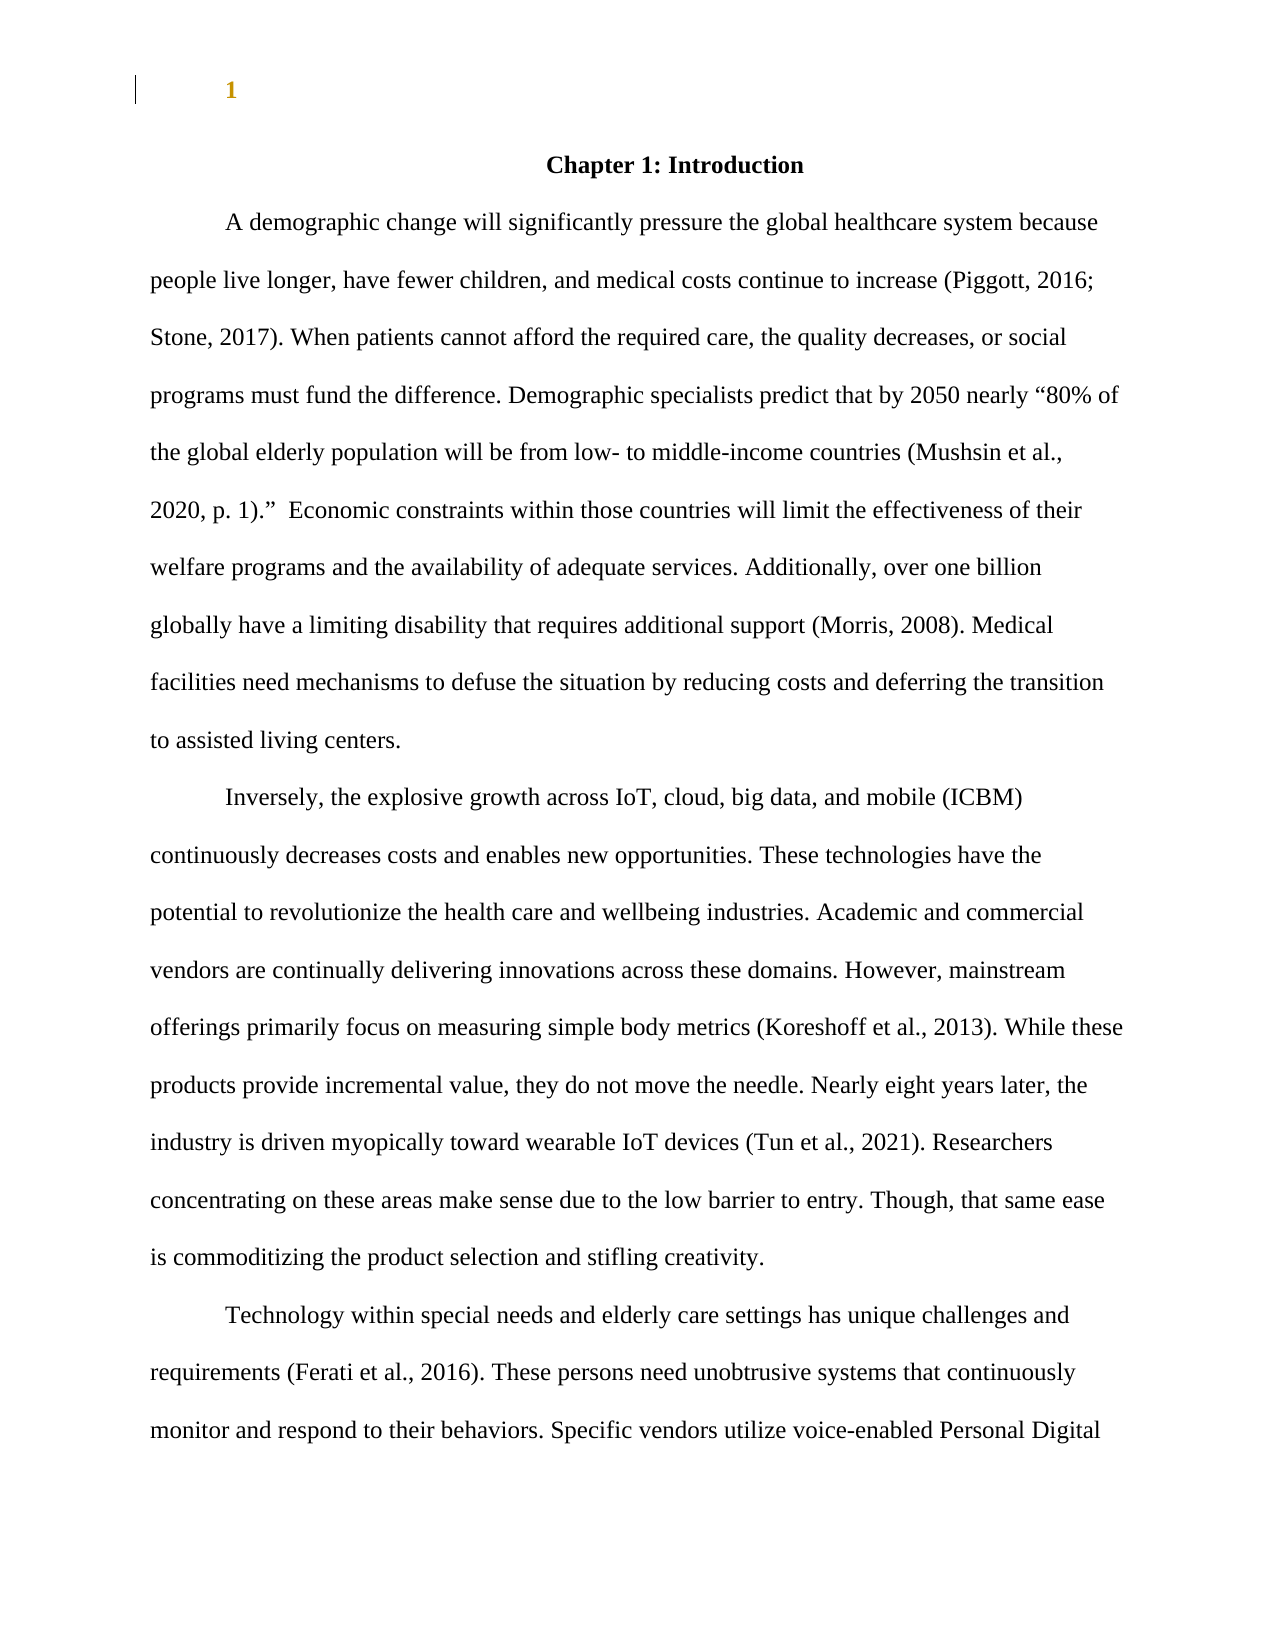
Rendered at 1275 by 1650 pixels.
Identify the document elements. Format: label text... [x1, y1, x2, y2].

text A demographic change will significantly pressure the global healthcare system because people live longer, have fewer children, and medical costs continue to increase (Piggott, 2016; Stone, 2017). When patients cannot afford the required care, the quality decreases, or social programs must fund the difference. Demographic specialists predict that by 2050 nearly “80% of the global elderly population will be from low- to middle-income countries (Mushsin et al., 2020, p. 1).” Economic constraints within those countries will limit the effectiveness of their welfare programs and the availability of adequate services. Additionally, over one billion globally have a limiting disability that requires additional support. Medical facilities need mechanisms to defuse the situation by reducing costs and deferring the transition to assisted living centers. [150, 207, 1125, 754]
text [150, 1300, 1125, 1444]
subtitle Chapter 1: Introduction [150, 150, 1125, 179]
text Inversely, the explosive growth across IoT, cloud, big data, and mobile (ICBM) continuously decreases costs and enables new opportunities. These technologies have the potential to revolutionize the health care and wellbeing industries. Academic and commercial vendors are continually delivering innovations across these domains. However, mainstream offerings primarily focus on measuring simple body metrics (Koreshoff et al., 2013). While these products provide incremental value, they do not move the needle. Nearly eight years later, the industry is driven myopically toward wearable IoT devices (Tun et al., 2021). Researchers concentrating on these areas make sense due to the low barrier to entry. Though, that same ease is commoditizing the product selection and stifling creativity. [150, 782, 1125, 1271]
